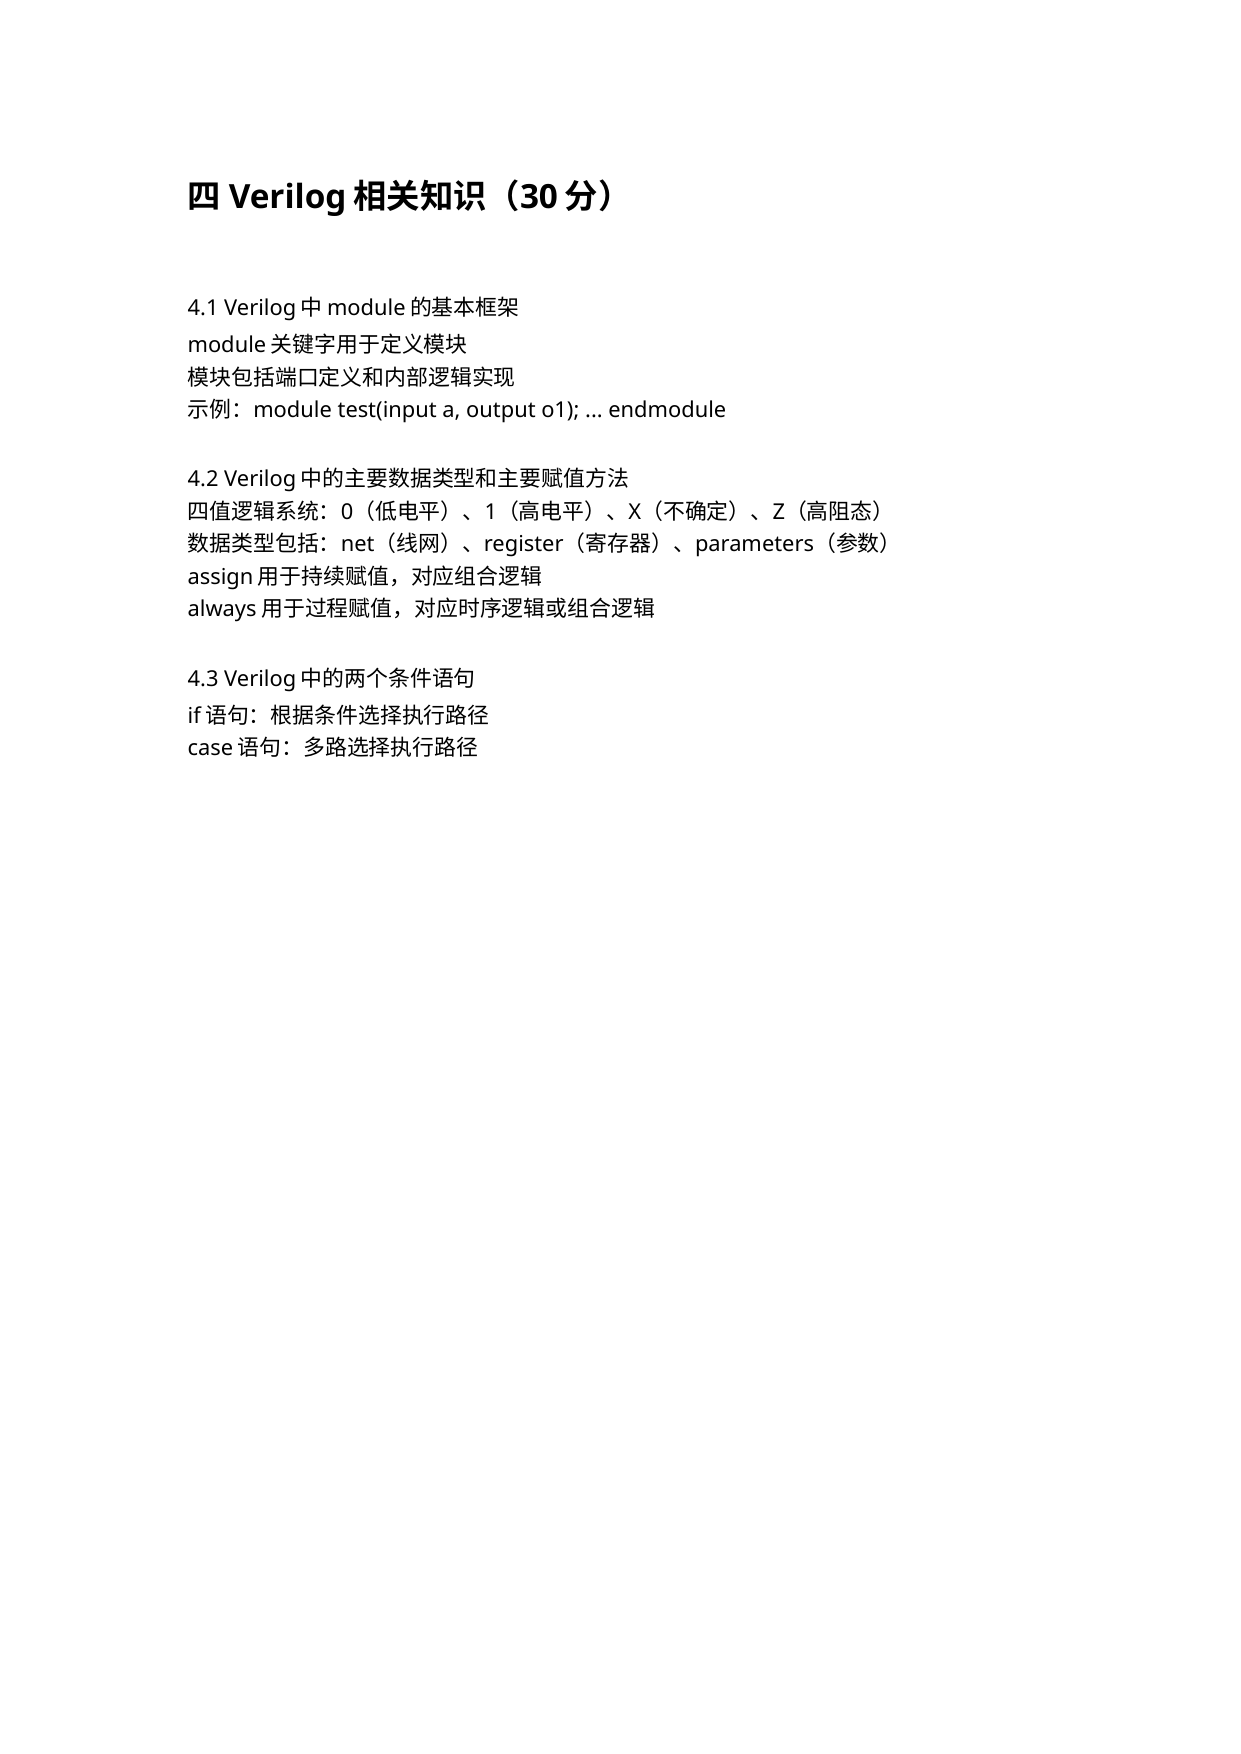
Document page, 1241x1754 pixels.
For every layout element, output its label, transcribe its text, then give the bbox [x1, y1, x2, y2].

text 模块包括端口定义和内部逻辑实现 [187, 359, 1053, 392]
text 示例：module test(input a, output o1); ... endmodule [187, 392, 1053, 424]
text case语句：多路选择执行路径 [187, 730, 1053, 762]
subtitle 四 Verilog相关知识（30分） [187, 162, 1053, 227]
text 数据类型包括：net（线网）、register（寄存器）、parameters（参数） [187, 526, 1053, 558]
text module关键字用于定义模块 [187, 327, 1053, 359]
text always用于过程赋值，对应时序逻辑或组合逻辑 [187, 591, 1053, 623]
text 4.1 Verilog中module的基本框架 [187, 289, 1053, 322]
text 4.3 Verilog中的两个条件语句 [187, 660, 1053, 693]
text if语句：根据条件选择执行路径 [187, 697, 1053, 730]
text 四值逻辑系统：0（低电平）、1（高电平）、X（不确定）、Z（高阻态） [187, 493, 1053, 526]
text 4.2 Verilog中的主要数据类型和主要赋值方法 [187, 461, 1053, 493]
text assign用于持续赋值，对应组合逻辑 [187, 558, 1053, 591]
